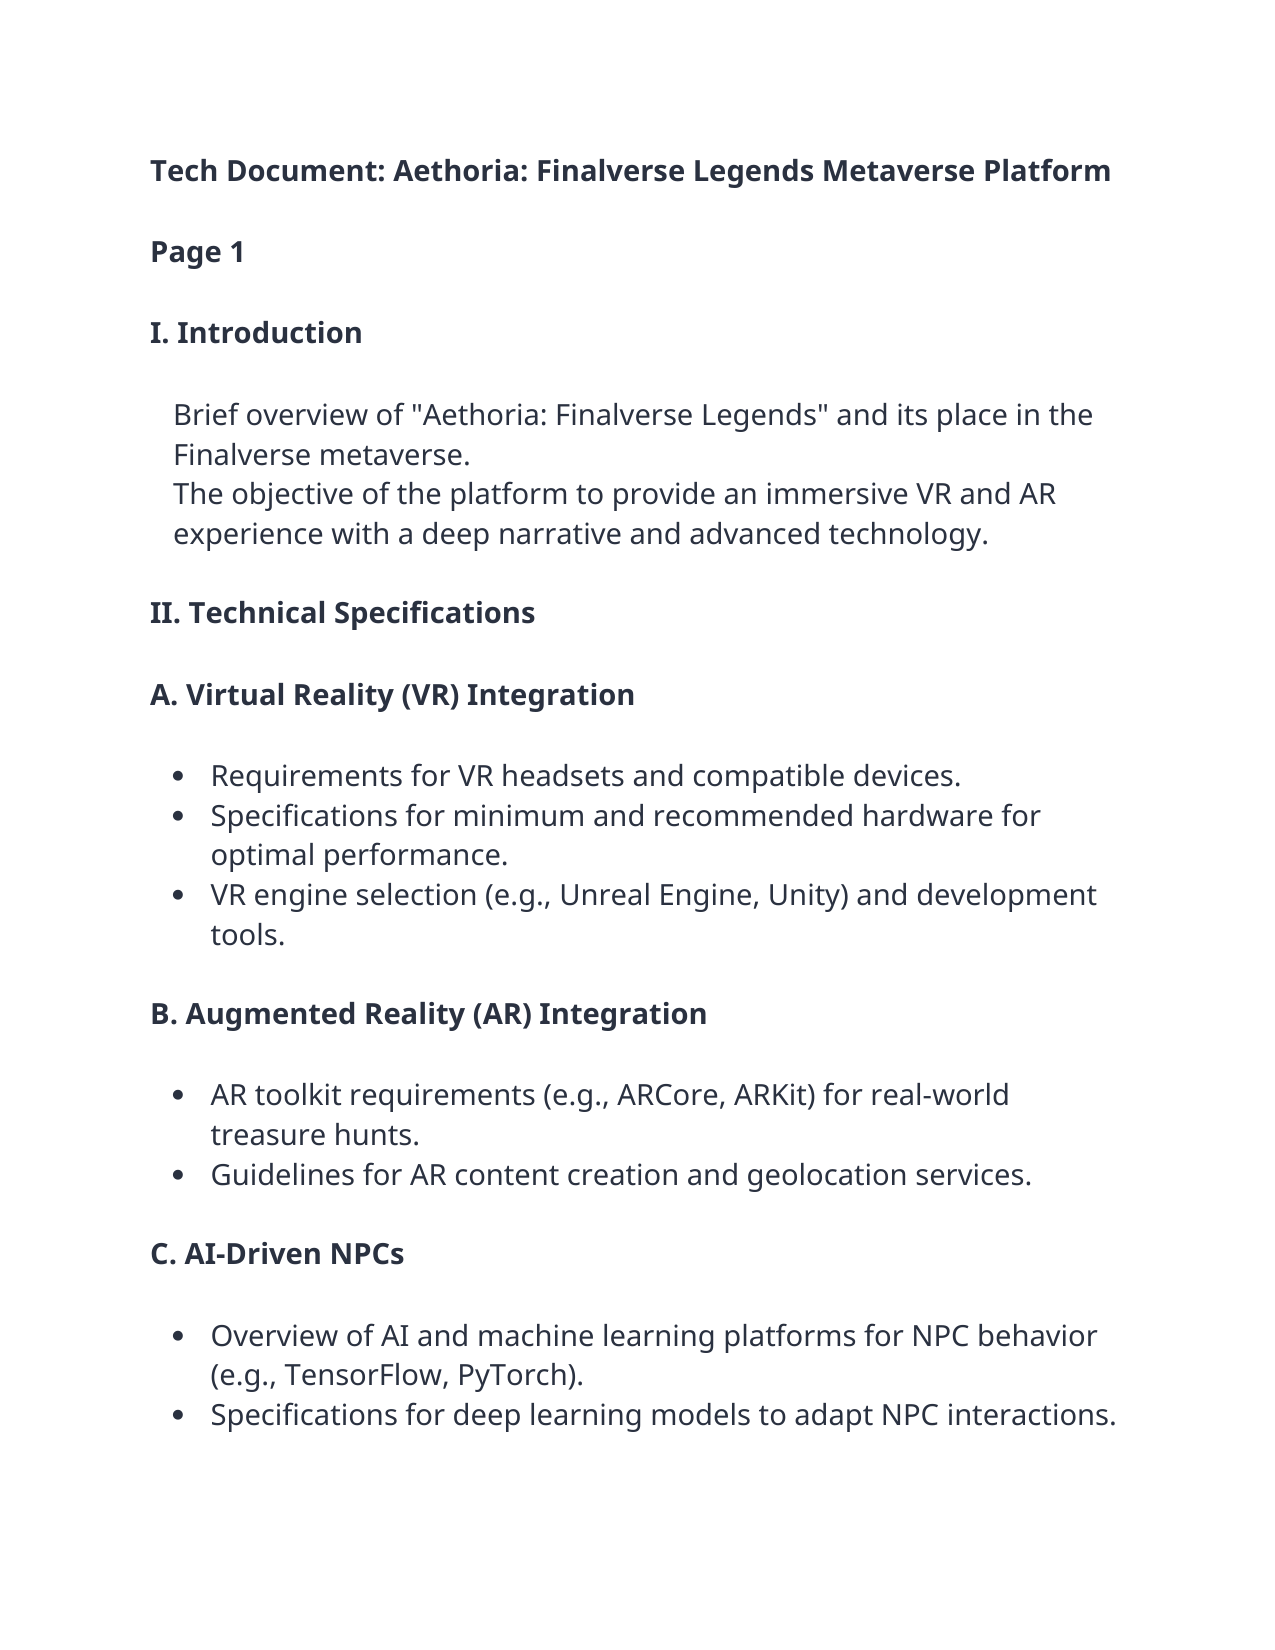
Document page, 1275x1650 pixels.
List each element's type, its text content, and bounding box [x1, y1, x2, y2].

text II. Technical Specifications [150, 592, 1125, 632]
text A. Virtual Reality (VR) Integration [150, 674, 1125, 713]
text I. Introduction [150, 313, 1125, 352]
text Page 1 [150, 231, 1125, 271]
text Tech Document: Aethoria: Finalverse Legends Metaverse Platform [150, 150, 1125, 190]
list VR engine selection (e.g., Unreal Engine, Unity) and development tools. [173, 874, 1125, 954]
list Requirements for VR headsets and compatible devices. [173, 755, 1125, 795]
list Specifications for deep learning models to adapt NPC interactions. [173, 1394, 1125, 1434]
list Guidelines for AR content creation and geolocation services. [173, 1154, 1125, 1194]
text The objective of the platform to provide an immersive VR and AR experience with a deep narrative and advanced technology. [173, 473, 1125, 553]
text B. Augmented Reality (AR) Integration [150, 993, 1125, 1033]
list Overview of AI and machine learning platforms for NPC behavior (e.g., TensorFlow, PyTorch). [173, 1315, 1125, 1394]
text Brief overview of "Aethoria: Finalverse Legends" and its place in the Finalverse metaverse. [173, 394, 1125, 473]
text C. AI-Driven NPCs [150, 1233, 1125, 1273]
list AR toolkit requirements (e.g., ARCore, ARKit) for real-world treasure hunts. [173, 1075, 1125, 1154]
list Specifications for minimum and recommended hardware for optimal performance. [173, 795, 1125, 874]
